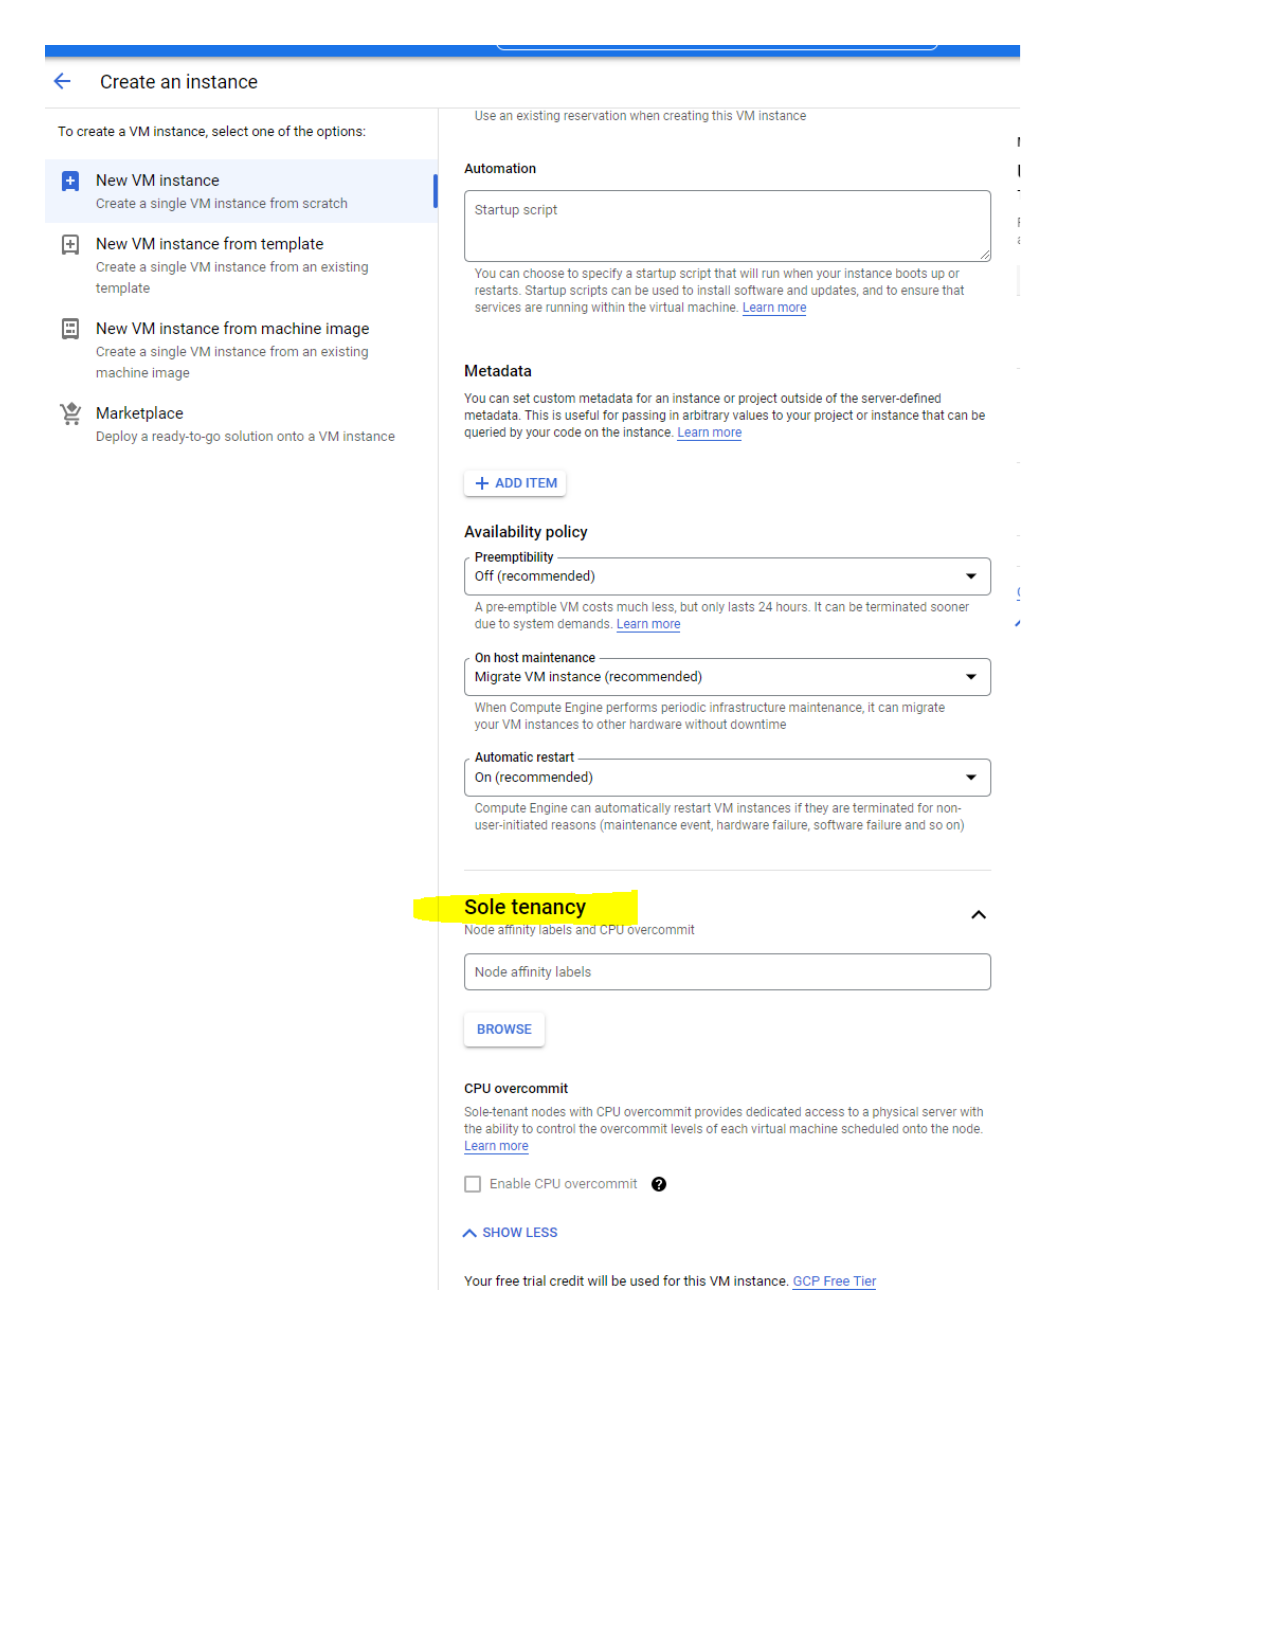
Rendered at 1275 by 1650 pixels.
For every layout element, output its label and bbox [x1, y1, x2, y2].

picture [45, 45, 1021, 1290]
